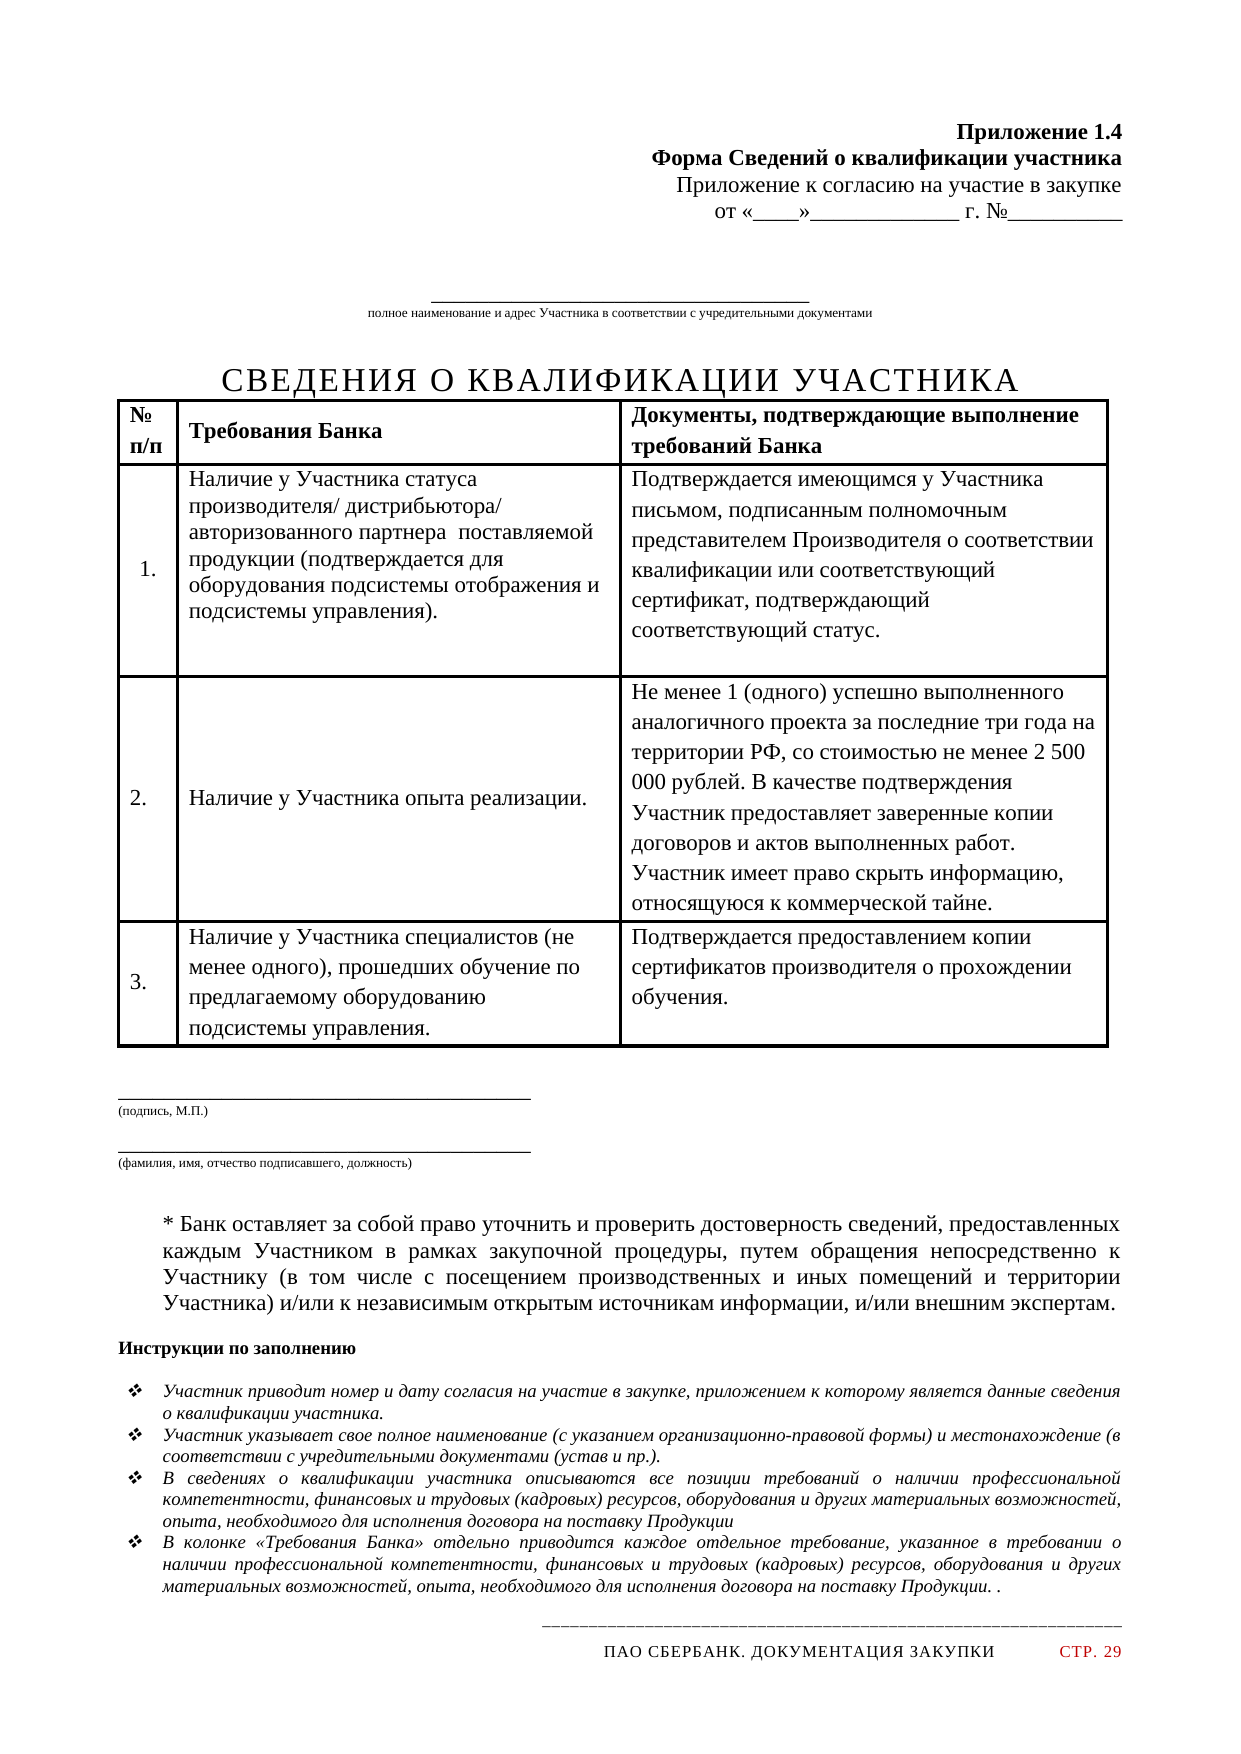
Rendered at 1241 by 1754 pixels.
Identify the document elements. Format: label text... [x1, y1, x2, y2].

list В колонке «Требования Банка» отдельно приводится каждое отдельное требование, указанное в требовании о наличии профессиональной компетентности, финансовых и трудовых (кадровых) ресурсов, оборудования и других материальных возможностей, опыта, необходимого для исполнения договора на поставку Продукции. . [125, 1531, 1122, 1596]
table_header Требования Банка [179, 402, 619, 462]
table_cell 2. [120, 678, 176, 920]
text Приложение к согласию на участие в закупке от «____»_____________ г. №__________ [118, 171, 1122, 223]
table_cell Подтверждается предоставлением копии сертификатов производителя о прохождении обучения. [622, 923, 1106, 1044]
table_header № п/п [120, 402, 176, 462]
table_cell Наличие у Участника статуса производителя/ дистрибьютора/ авторизованного партнера поставляемой продукции (подтверждается для оборудования подсистемы отображения и подсистемы управления). [179, 466, 619, 675]
list Участник указывает свое полное наименование (с указанием организационно-правовой формы) и местонахождение (в соответствии с учредительными документами (устав и пр.). [125, 1423, 1122, 1467]
table_cell 1. [120, 466, 176, 675]
text (подпись, М.П.) [118, 1102, 1122, 1129]
text полное наименование и адрес Участника в соответствии с учредительными документами [118, 305, 1122, 331]
text * Банк оставляет за собой право уточнить и проверить достоверность сведений, предоставленных каждым Участником в рамках закупочной процедуры, путем обращения непосредственно к Участнику (в том числе с посещением производственных и иных помещений и территории Участника) и/или к независимым открытым источникам информации, и/или внешним экспертам. [162, 1210, 1122, 1316]
table_header Документы, подтверждающие выполнение требований Банка [622, 402, 1106, 462]
text Сведения о квалификации участника [118, 360, 1122, 398]
table_cell 3. [120, 923, 176, 1044]
text Инструкции по заполнению [118, 1337, 1122, 1359]
table_cell Наличие у Участника специалистов (не менее одного), прошедших обучение по предлагаемому оборудованию подсистемы управления. [179, 923, 619, 1044]
text Форма Сведений о квалификации участника [118, 144, 1122, 171]
text _________________________________ [118, 279, 1122, 305]
table_cell Не менее 1 (одного) успешно выполненного аналогичного проекта за последние три года на территории РФ, со стоимостью не менее 2 500 000 рублей. В качестве подтверждения Участник предоставляет заверенные копии договоров и актов выполненных работ. Участник имеет право скрыть информацию, относящуюся к коммерческой тайне. [622, 678, 1106, 920]
list Участник приводит номер и дату согласия на участие в закупке, приложением к которому является данные сведения о квалификации участника. [125, 1380, 1122, 1423]
table_cell Наличие у Участника опыта реализации. [179, 678, 619, 920]
text (фамилия, имя, отчество подписавшего, должность) [118, 1155, 1122, 1182]
table_cell Подтверждается имеющимся у Участника письмом, подписанным полномочным представителем Производителя о соответствии квалификации или соответствующий сертификат, подтверждающий соответствующий статус. [622, 466, 1106, 675]
list В сведениях о квалификации участника описываются все позиции требований о наличии профессиональной компетентности, финансовых и трудовых (кадровых) ресурсов, оборудования и других материальных возможностей, опыта, необходимого для исполнения договора на поставку Продукции [125, 1467, 1122, 1531]
text ____________________________________ [118, 1076, 1122, 1102]
text Приложение 1.4 [118, 118, 1122, 144]
text ____________________________________ [118, 1129, 1122, 1155]
